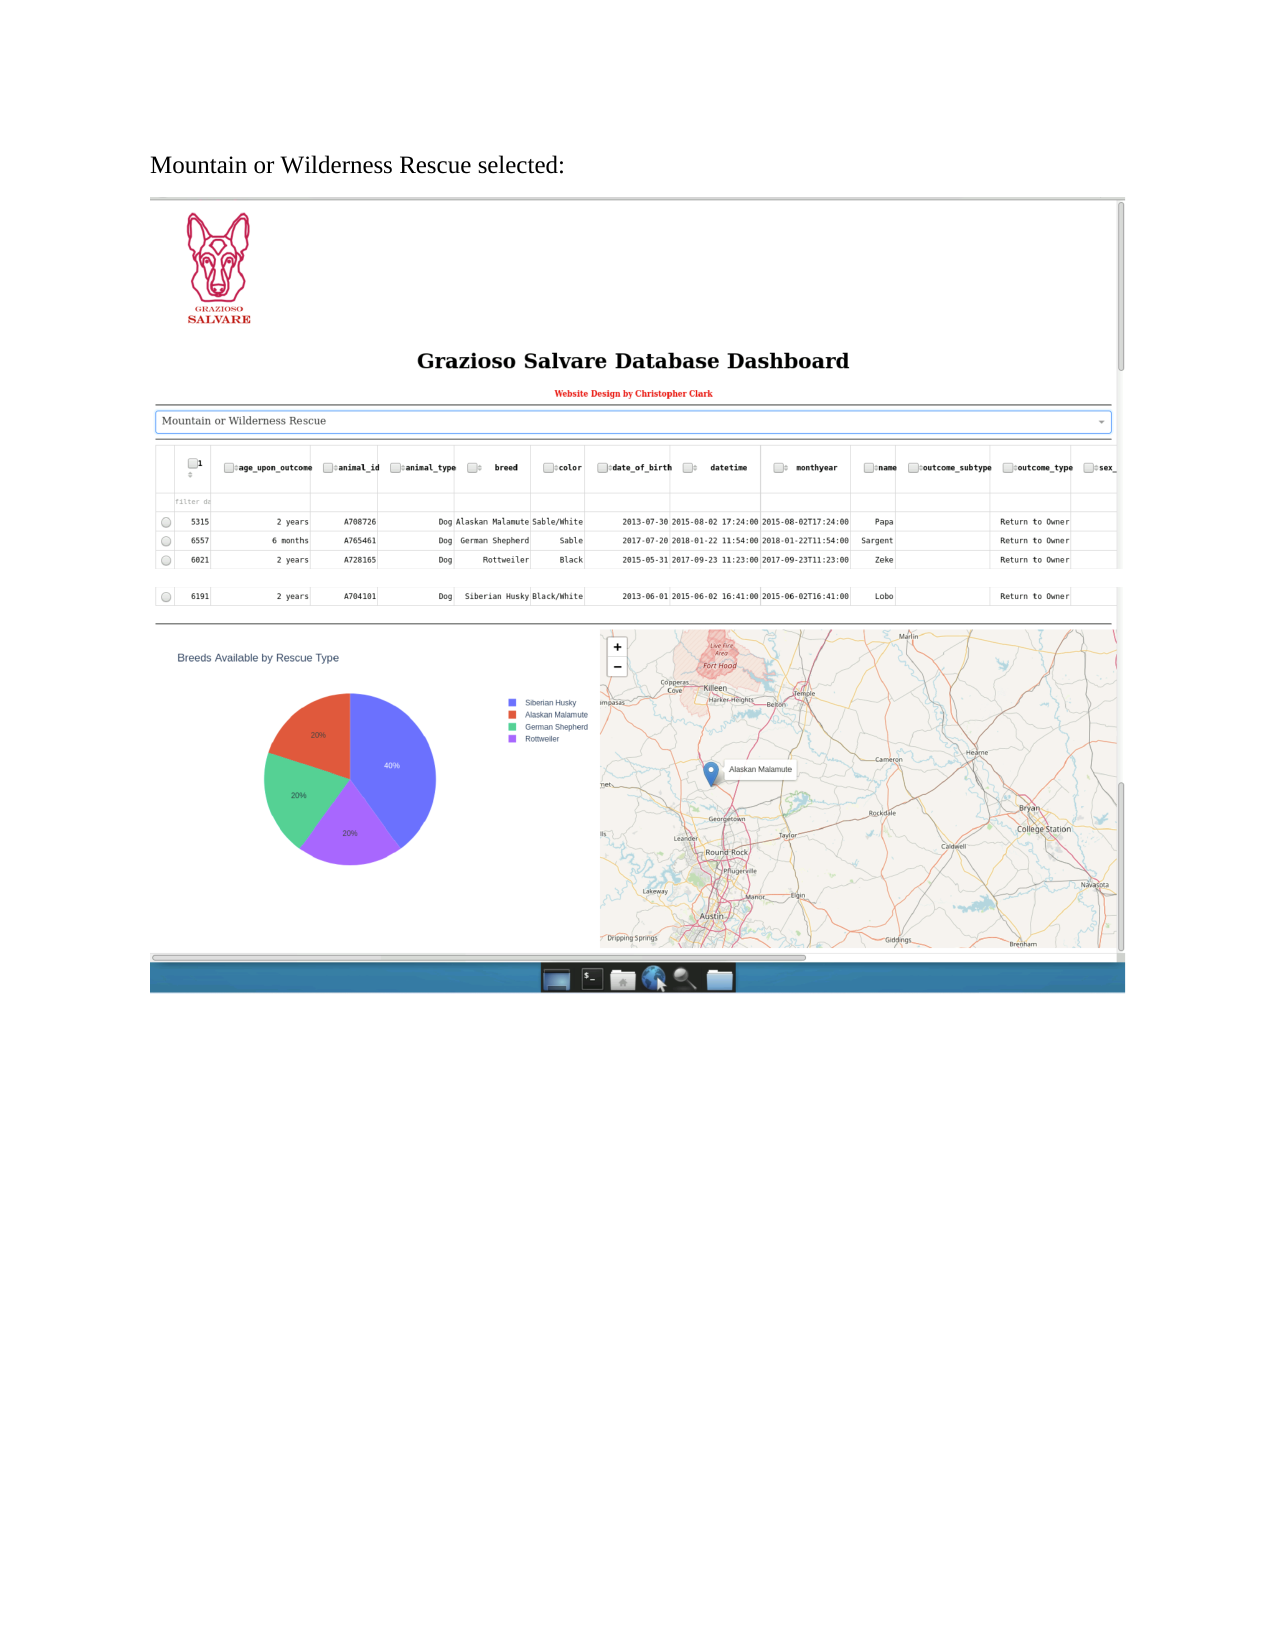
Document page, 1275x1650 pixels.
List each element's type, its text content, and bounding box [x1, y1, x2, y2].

text Mountain or Wilderness Rescue selected: [150, 150, 1125, 179]
picture [150, 197, 1125, 569]
picture [150, 587, 1125, 994]
